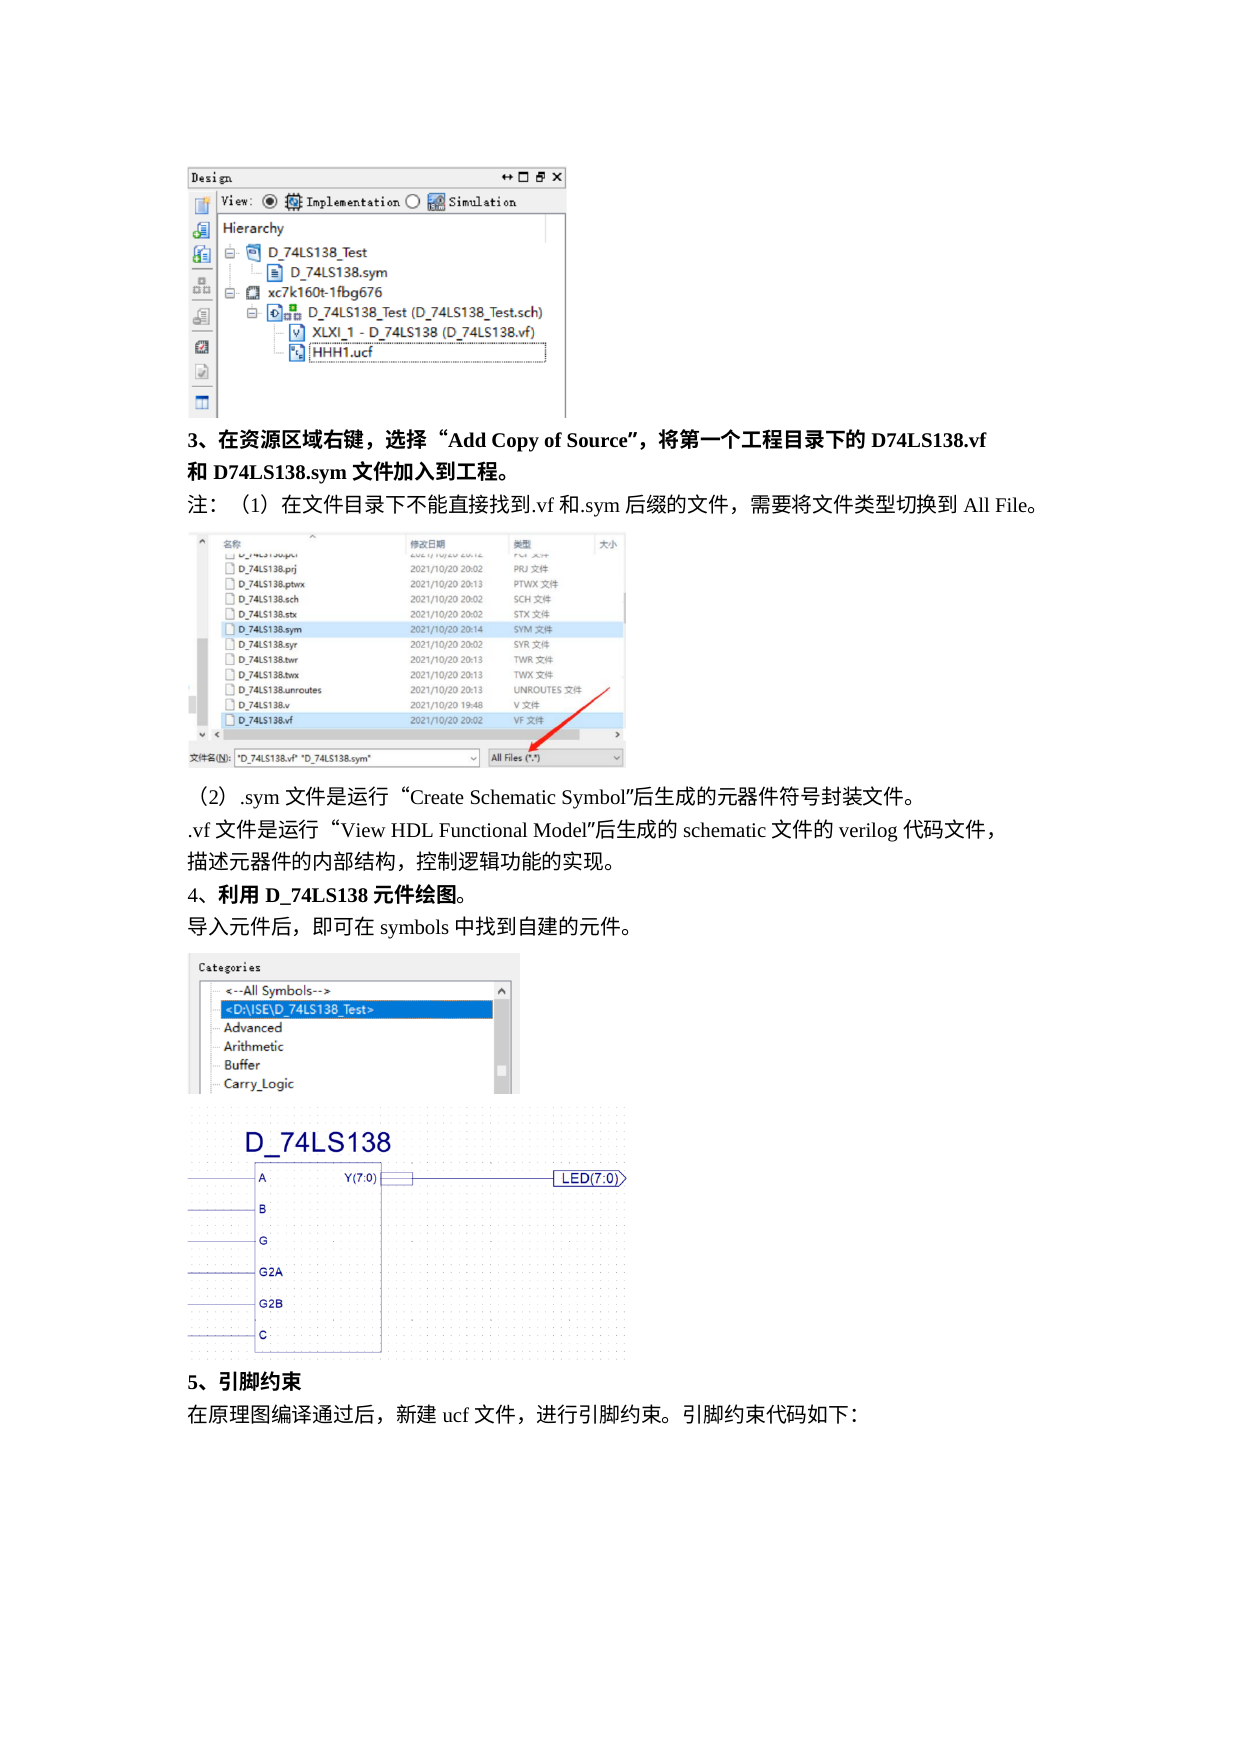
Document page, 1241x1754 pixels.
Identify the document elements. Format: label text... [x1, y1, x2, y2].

text 和 D74LS138.sym 文件加入到工程。 [187, 454, 1053, 487]
picture [187, 1106, 628, 1363]
picture [187, 531, 626, 768]
text 导入元件后，即可在 symbols 中找到自建的元件。 [187, 909, 1053, 942]
text 描述元器件的内部结构，控制逻辑功能的实现。 [187, 844, 1053, 877]
picture [187, 166, 567, 418]
text 5、引脚约束 [187, 1364, 1053, 1397]
picture [187, 953, 520, 1094]
text 4、利用 D_74LS138 元件绘图。 [187, 877, 1053, 909]
text 3、在资源区域右键，选择“Add Copy of Source”，将第一个工程目录下的 D74LS138.vf [187, 422, 1053, 454]
text 注：（1）在文件目录下不能直接找到.vf 和.sym 后缀的文件，需要将文件类型切换到 All File。 [187, 487, 1053, 519]
text 在原理图编译通过后，新建 ucf 文件，进行引脚约束。引脚约束代码如下： [187, 1397, 1053, 1429]
text （2）.sym 文件是运行“Create Schematic Symbol”后生成的元器件符号封装文件。 [187, 779, 1053, 812]
text .vf 文件是运行“View HDL Functional Model”后生成的 schematic 文件的 verilog 代码文件， [187, 812, 1053, 844]
